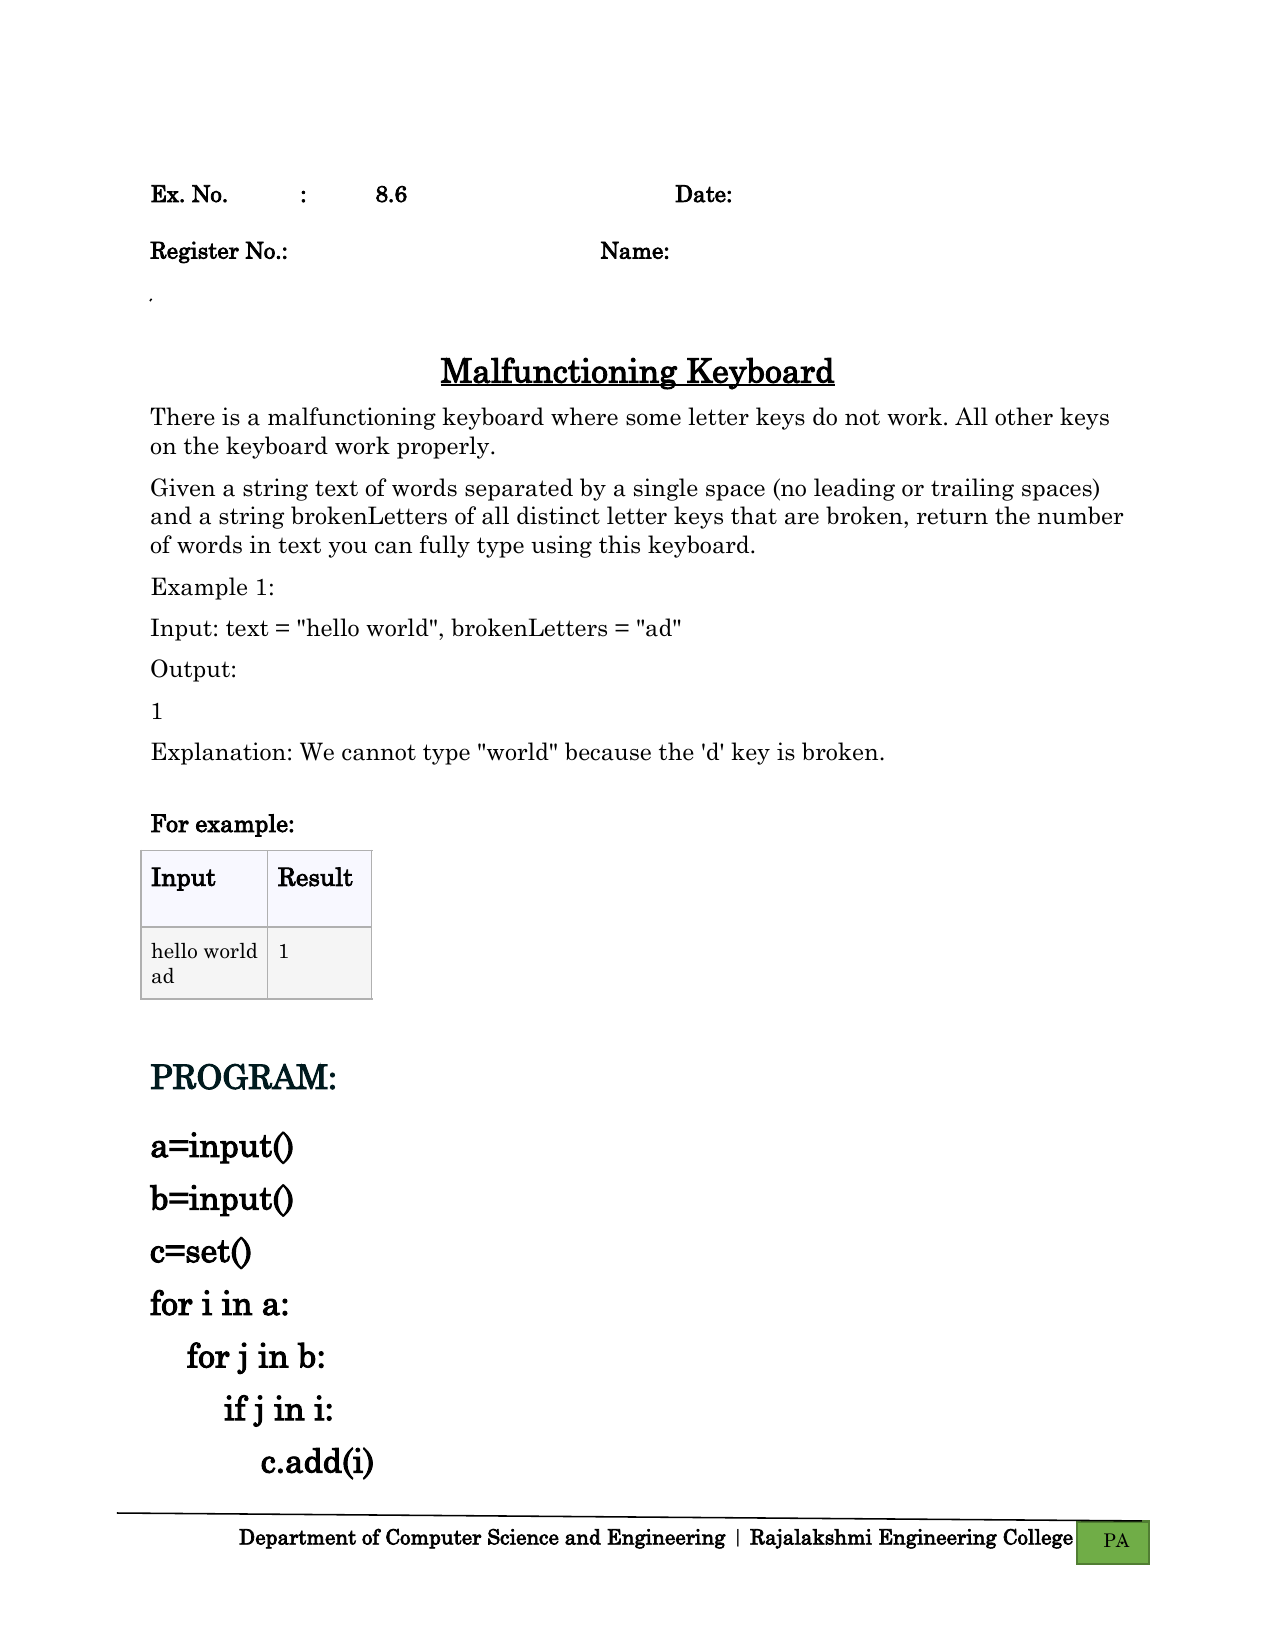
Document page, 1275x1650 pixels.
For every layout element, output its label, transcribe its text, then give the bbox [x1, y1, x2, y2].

text a=input() [150, 1124, 1125, 1164]
text Malfunctioning Keyboard [150, 349, 1125, 389]
text for i in a: [150, 1282, 1125, 1322]
text Input: text = "hello world", brokenLetters = "ad" [150, 613, 1125, 642]
text Output: [150, 654, 1125, 683]
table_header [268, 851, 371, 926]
text b=input() [150, 1177, 1125, 1217]
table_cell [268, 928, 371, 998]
text c=set() [150, 1229, 1125, 1269]
text if j in i: [150, 1387, 1125, 1427]
text 1 [150, 695, 1125, 724]
text Example 1: [150, 571, 1125, 600]
text PROGRAM: [150, 1056, 1125, 1096]
text c.add(i) [150, 1439, 1125, 1480]
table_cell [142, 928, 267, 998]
text Given a string text of words separated by a single space (no leading or trailing spaces) and a string brokenLetters of all distinct letter keys that are broken, return the number of words in text you can fully type using this keyboard. [150, 472, 1125, 559]
text For example: [150, 808, 1125, 837]
text Ex. No. : 8.6 Date: [150, 179, 1125, 207]
text Explanation: We cannot type "world" because the 'd' key is broken. [150, 737, 1125, 766]
text There is a malfunctioning keyboard where some letter keys do not work. All other keys on the keyboard work properly. [150, 402, 1125, 460]
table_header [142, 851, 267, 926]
text Register No.: Name: [150, 236, 1125, 263]
text for j in b: [150, 1334, 1125, 1374]
